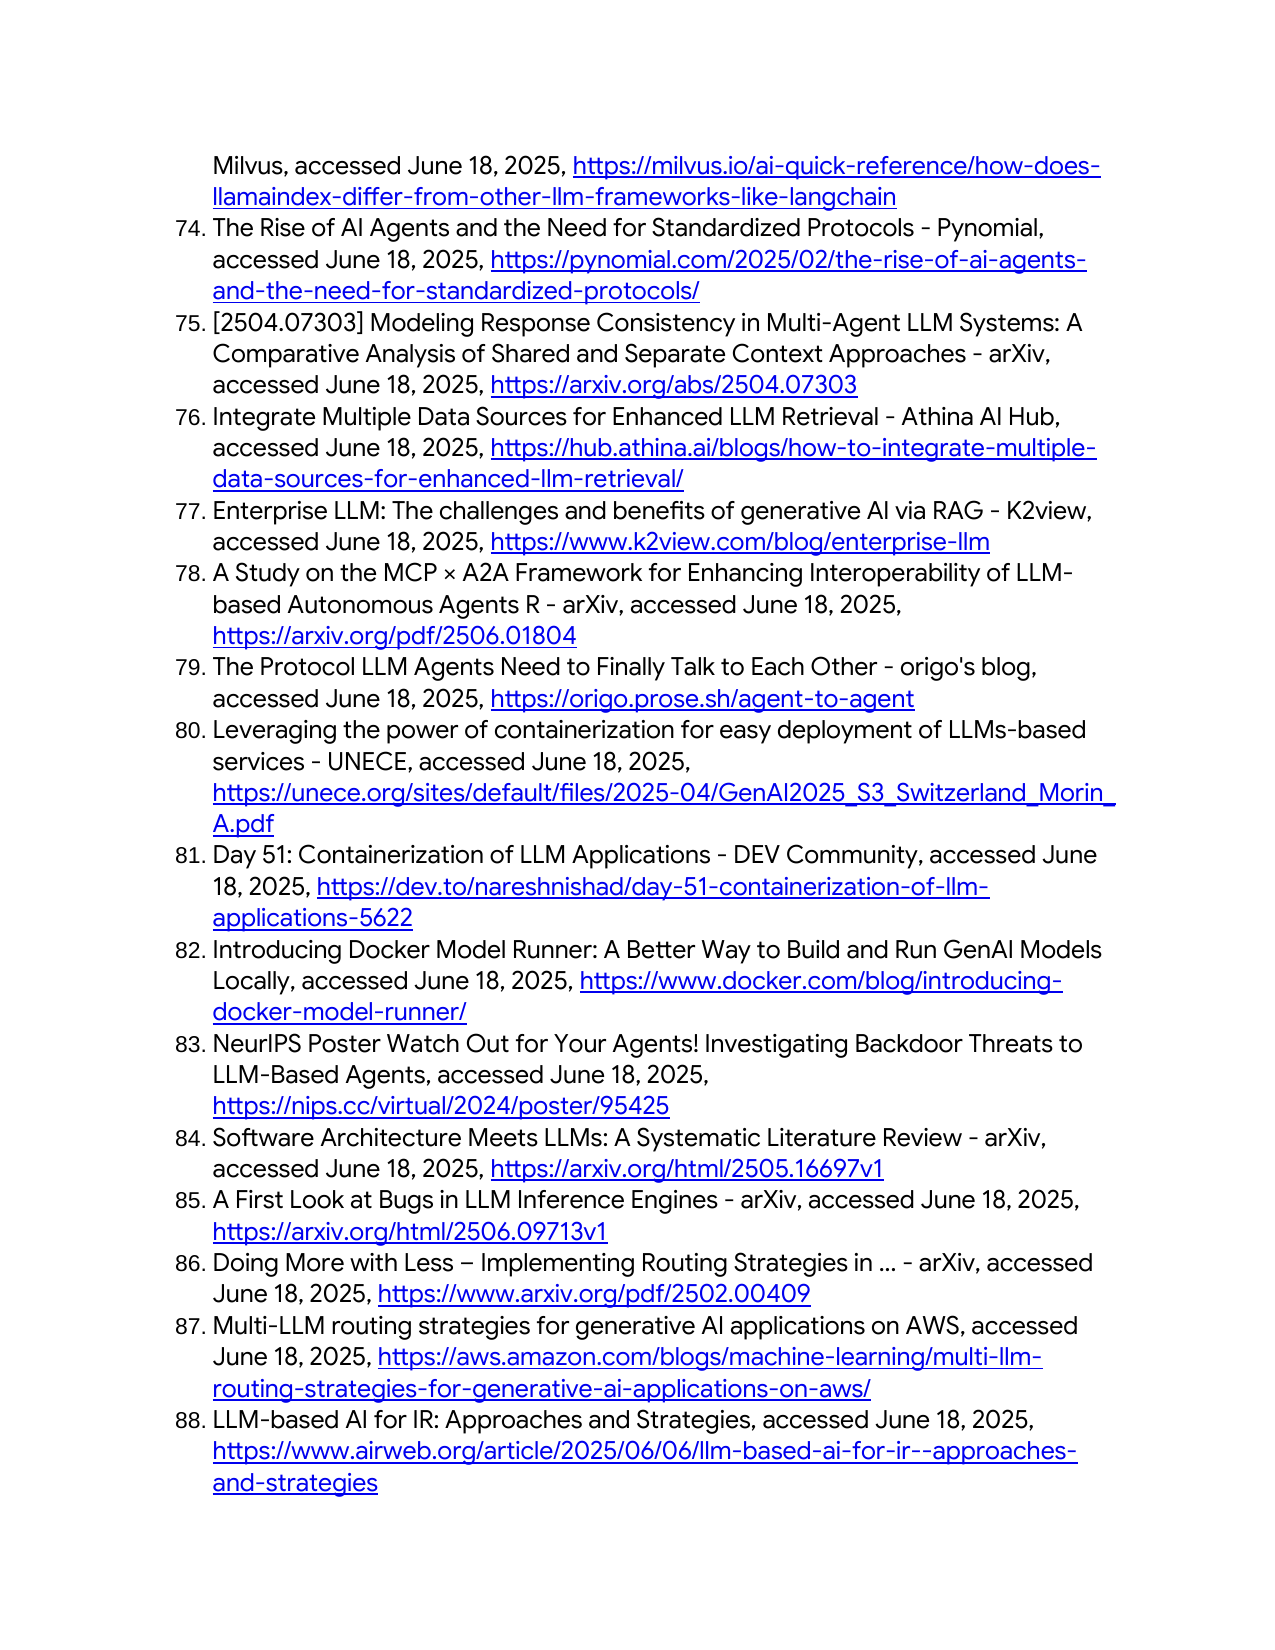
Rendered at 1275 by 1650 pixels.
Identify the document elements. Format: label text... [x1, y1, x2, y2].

list Software Architecture Meets LLMs: A Systematic Literature Review - arXiv, accessed June 18, 2025, https://arxiv.org/html/2505.16697v1 [175, 1122, 1125, 1185]
list Day 51: Containerization of LLM Applications - DEV Community, accessed June 18, 2025, https://dev.to/nareshnishad/day-51-containerization-of-llm-applications-5622 [175, 840, 1125, 934]
list NeurIPS Poster Watch Out for Your Agents! Investigating Backdoor Threats to LLM-Based Agents, accessed June 18, 2025, https://nips.cc/virtual/2024/poster/95425 [175, 1028, 1125, 1122]
list Multi-LLM routing strategies for generative AI applications on AWS, accessed June 18, 2025, https://aws.amazon.com/blogs/machine-learning/multi-llm-routing-strategies-for-generative-ai-applications-on-aws/ [175, 1310, 1125, 1404]
list The Rise of AI Agents and the Need for Standardized Protocols - Pynomial, accessed June 18, 2025, https://pynomial.com/2025/02/the-rise-of-ai-agents-and-the-need-for-standardized-protocols/ [175, 213, 1125, 307]
list [2504.07303] Modeling Response Consistency in Multi-Agent LLM Systems: A Comparative Analysis of Shared and Separate Context Approaches - arXiv, accessed June 18, 2025, https://arxiv.org/abs/2504.07303 [175, 307, 1125, 401]
list A First Look at Bugs in LLM Inference Engines - arXiv, accessed June 18, 2025, https://arxiv.org/html/2506.09713v1 [175, 1185, 1125, 1247]
list Introducing Docker Model Runner: A Better Way to Build and Run GenAI Models Locally, accessed June 18, 2025, https://www.docker.com/blog/introducing-docker-model-runner/ [175, 934, 1125, 1028]
list LLM-based AI for IR: Approaches and Strategies, accessed June 18, 2025, https://www.airweb.org/article/2025/06/06/llm-based-ai-for-ir--approaches-and-strategies [175, 1404, 1125, 1498]
list A Study on the MCP × A2A Framework for Enhancing Interoperability of LLM-based Autonomous Agents R - arXiv, accessed June 18, 2025, https://arxiv.org/pdf/2506.01804 [175, 558, 1125, 652]
list The Protocol LLM Agents Need to Finally Talk to Each Other - origo's blog, accessed June 18, 2025, https://origo.prose.sh/agent-to-agent [175, 652, 1125, 714]
list Integrate Multiple Data Sources for Enhanced LLM Retrieval - Athina AI Hub, accessed June 18, 2025, https://hub.athina.ai/blogs/how-to-integrate-multiple-data-sources-for-enhanced-llm-retrieval/ [175, 401, 1125, 495]
list Enterprise LLM: The challenges and benefits of generative AI via RAG - K2view, accessed June 18, 2025, https://www.k2view.com/blog/enterprise-llm [175, 495, 1125, 558]
list Doing More with Less – Implementing Routing Strategies in ... - arXiv, accessed June 18, 2025, https://www.arxiv.org/pdf/2502.00409 [175, 1247, 1125, 1310]
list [175, 150, 1125, 213]
list Leveraging the power of containerization for easy deployment of LLMs-based services - UNECE, accessed June 18, 2025, https://unece.org/sites/default/files/2025-04/GenAI2025_S3_Switzerland_Morin_A.pdf [175, 714, 1125, 840]
